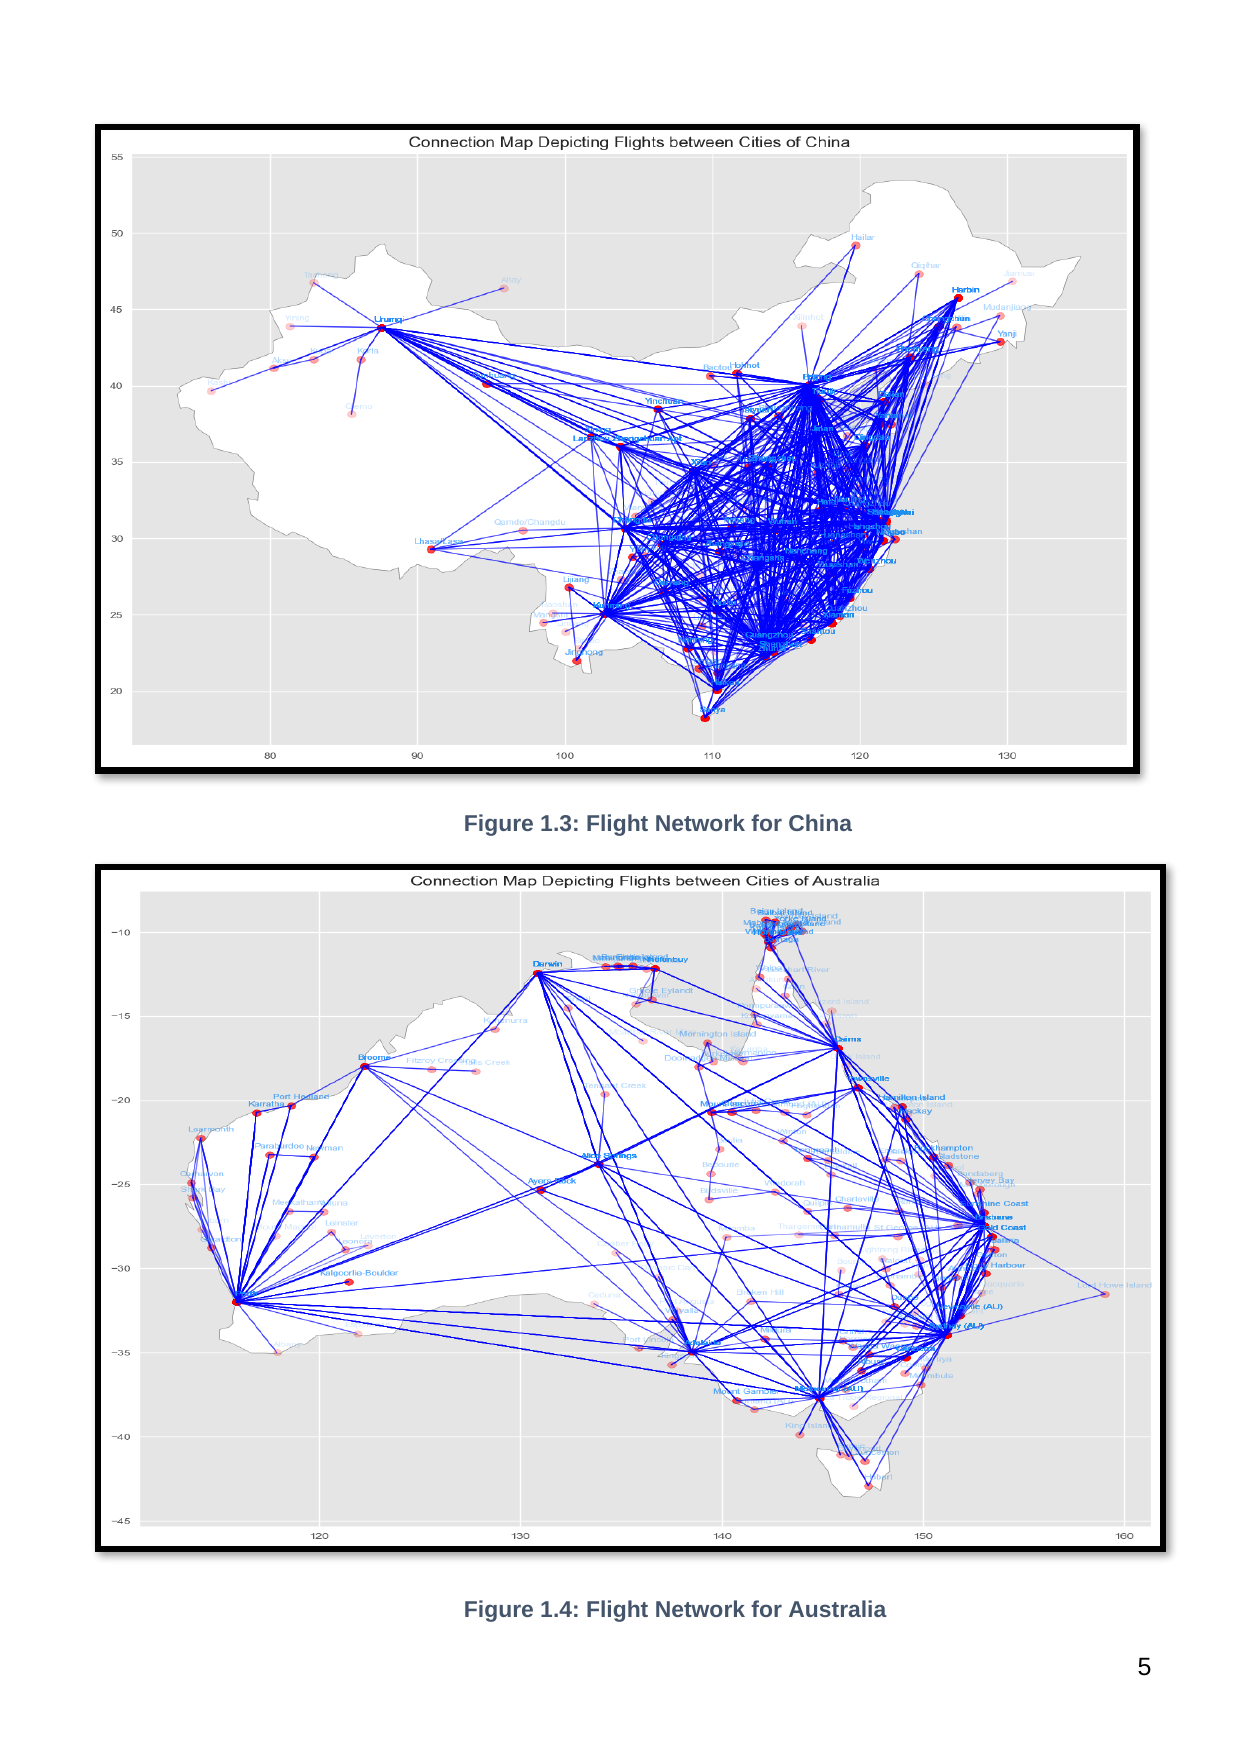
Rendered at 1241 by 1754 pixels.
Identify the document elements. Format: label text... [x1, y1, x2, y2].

text Figure 1.4: Flight Network for Australia [389, 1596, 1152, 1622]
text Figure 1.3: Flight Network for China [389, 810, 1152, 837]
picture [101, 870, 1160, 1546]
picture [101, 130, 1133, 767]
